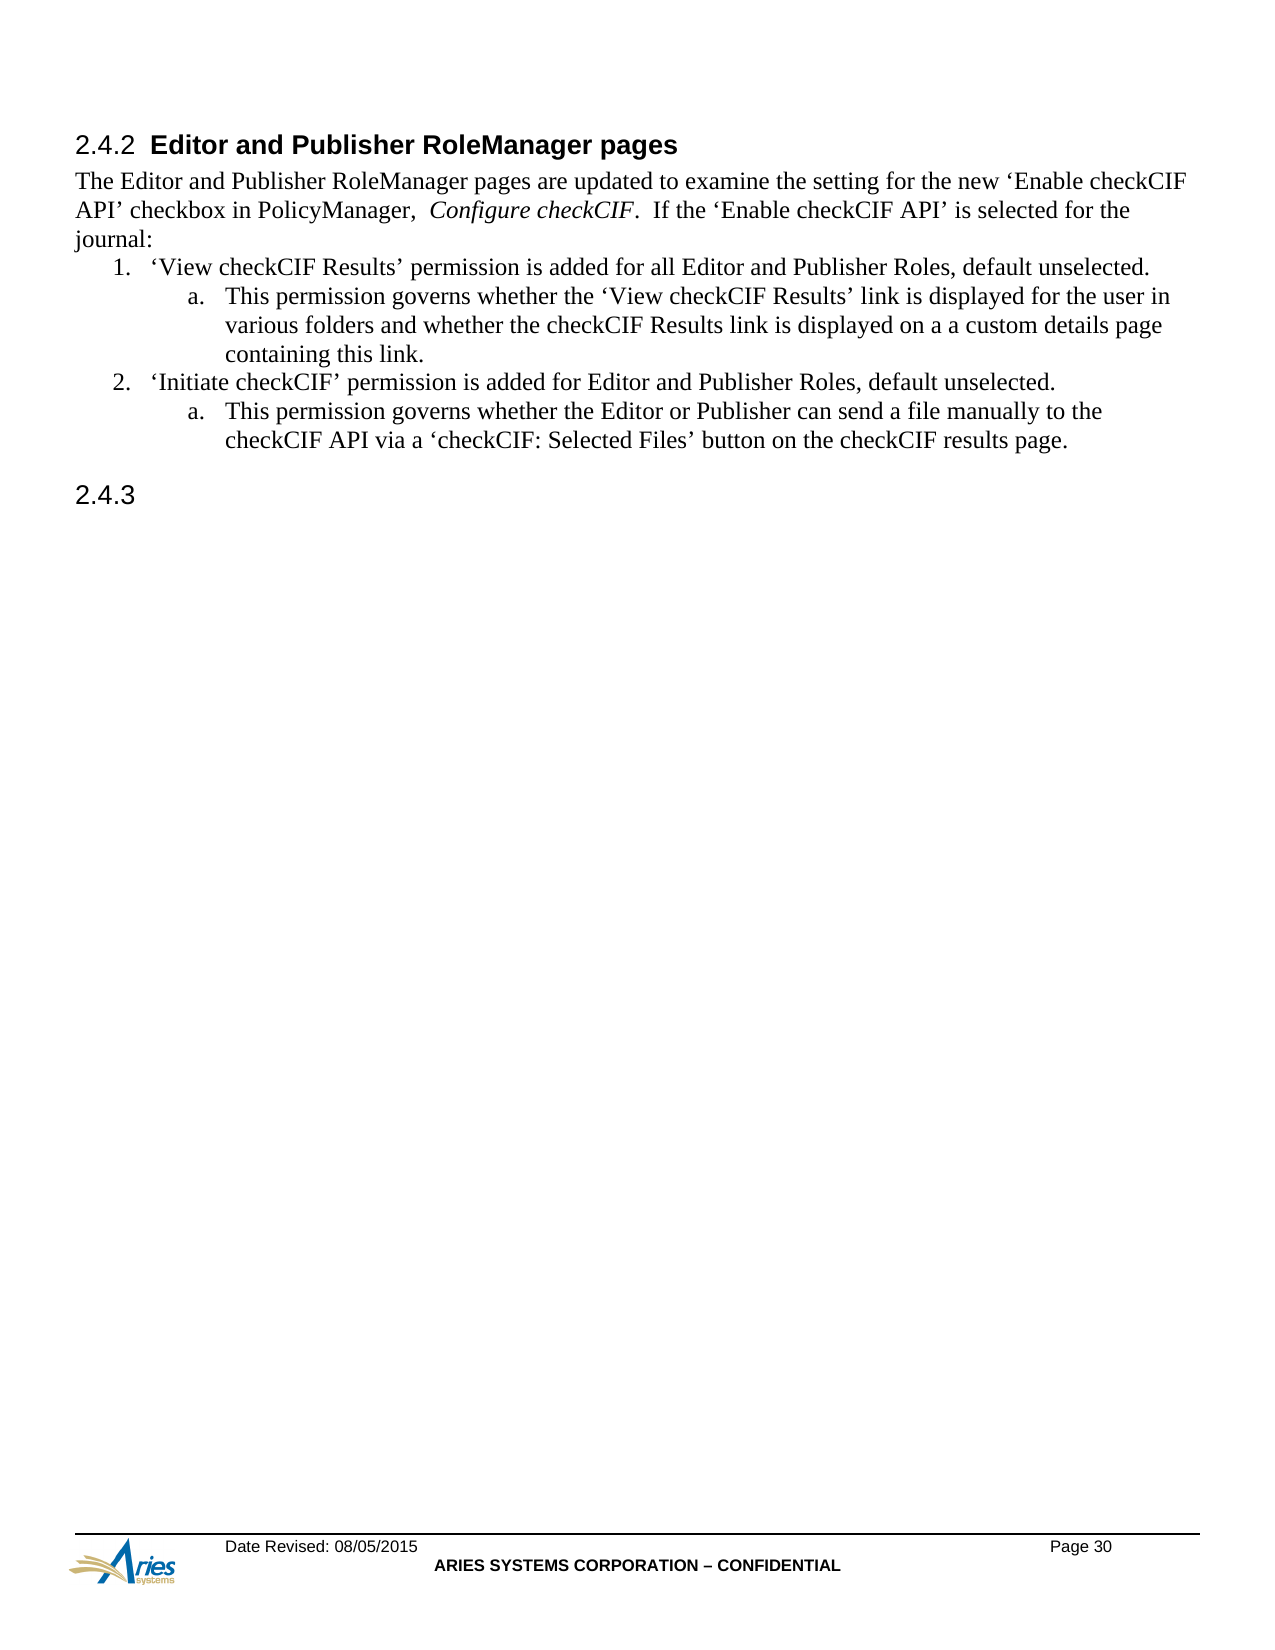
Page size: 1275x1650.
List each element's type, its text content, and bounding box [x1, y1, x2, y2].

list ‘Initiate checkCIF’ permission is added for Editor and Publisher Roles, default unselected. [112, 367, 1200, 396]
list This permission governs whether the ‘View checkCIF Results’ link is displayed for the user in various folders and whether the checkCIF Results link is displayed on a a custom details page containing this link. [187, 281, 1200, 367]
subtitle Editor and Publisher RoleManager pages [75, 129, 1200, 160]
list This permission governs whether the Editor or Publisher can send a file manually to the checkCIF API via a ‘checkCIF: Selected Files’ button on the checkCIF results page. [187, 396, 1200, 454]
text The Editor and Publisher RoleManager pages are updated to examine the setting for the new ‘Enable checkCIF API’ checkbox in PolicyManager, Configure checkCIF. If the ‘Enable checkCIF API’ is selected for the journal: [75, 166, 1200, 252]
picture [68, 1538, 175, 1585]
list ‘View checkCIF Results’ permission is added for all Editor and Publisher Roles, default unselected. [112, 252, 1200, 281]
